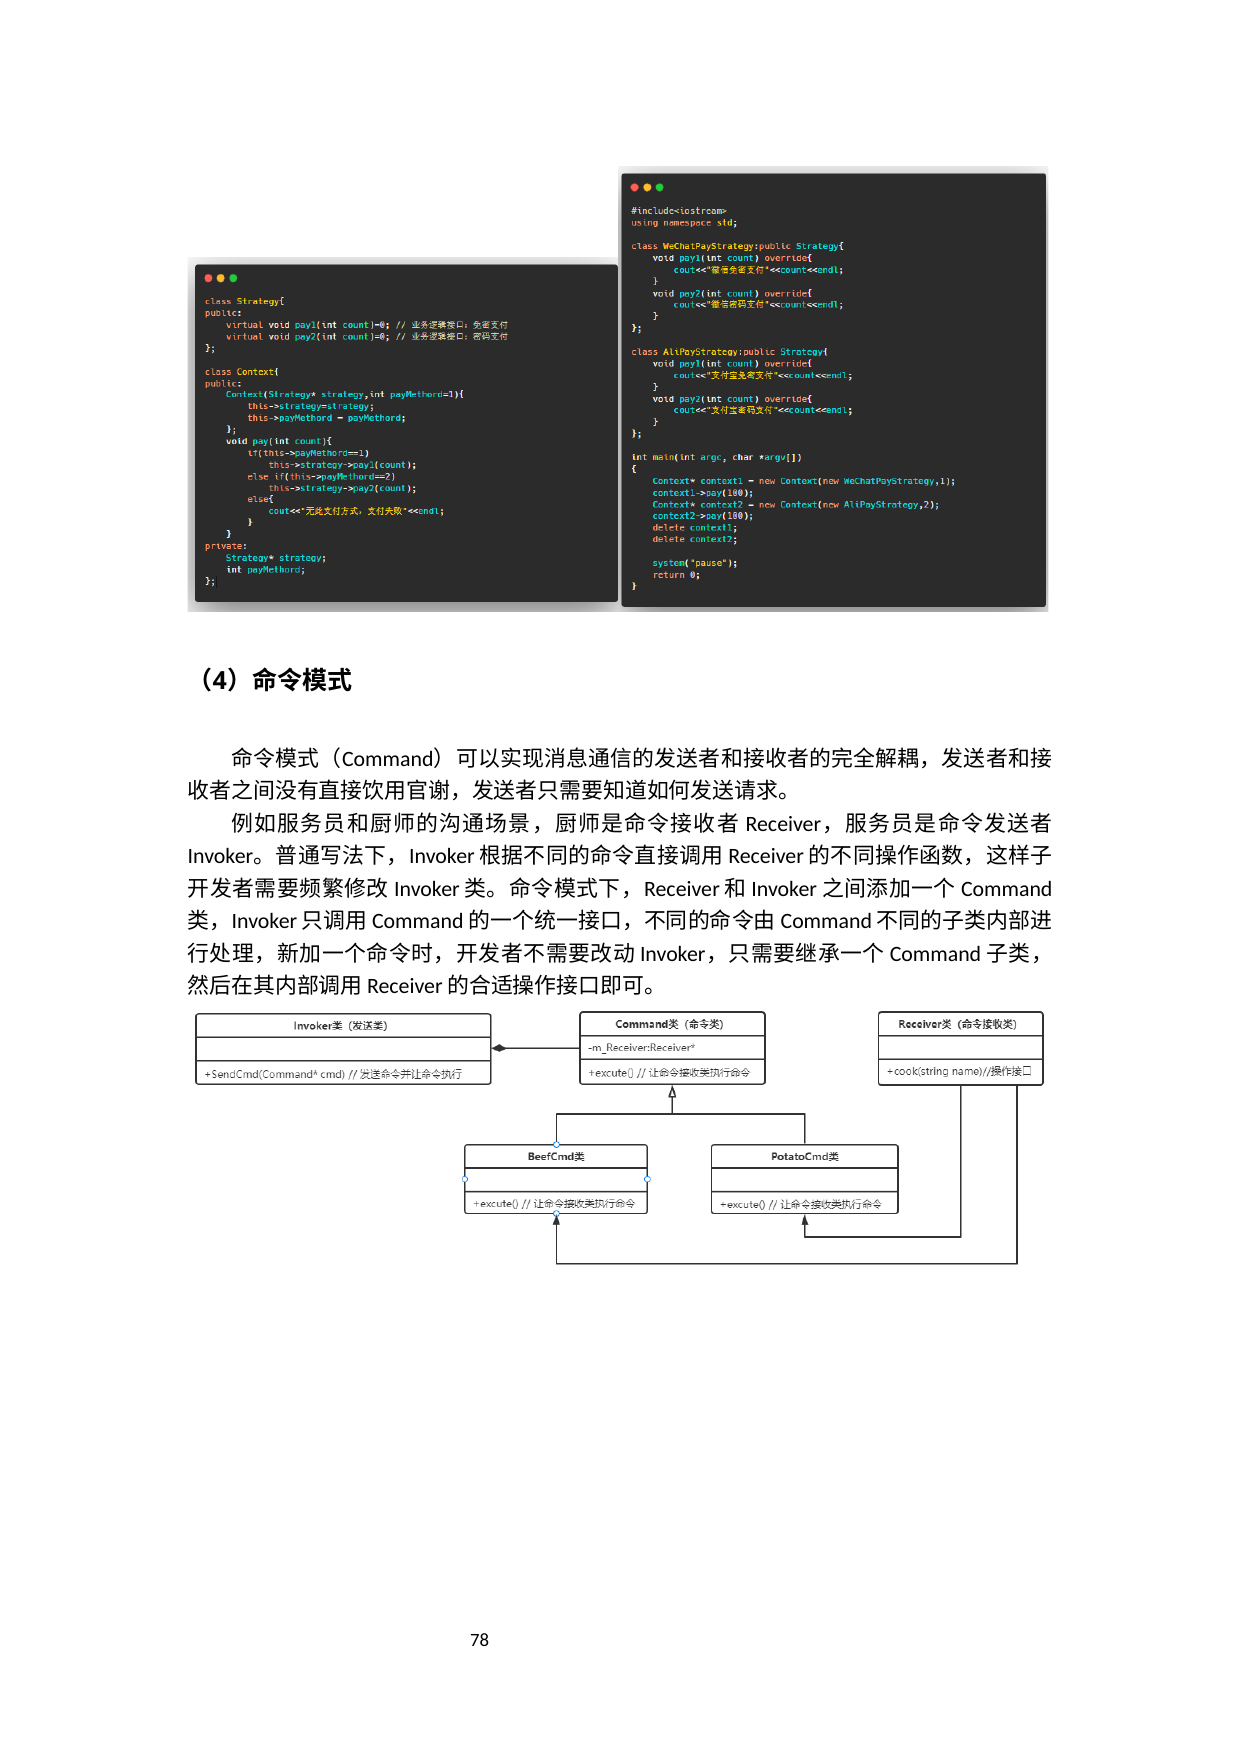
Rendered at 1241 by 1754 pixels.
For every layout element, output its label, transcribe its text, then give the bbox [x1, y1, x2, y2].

list 例如服务员和厨师的沟通场景，厨师是命令接收者Receiver，服务员是命令发送者Invoker。普通写法下，Invoker根据不同的命令直接调用Receiver的不同操作函数，这样子开发者需要频繁修改Invoker类。命令模式下，Receiver和Invoker之间添加一个Command类，Invoker只调用Command的一个统一接口，不同的命令由Command不同的子类内部进行处理，新加一个命令时，开发者不需要改动Invoker，只需要继承一个Command子类，然后在其内部调用Receiver的合适操作接口即可。 [187, 805, 1053, 1000]
picture [187, 166, 1049, 612]
picture [187, 1000, 1052, 1272]
list 命令模式（Command）可以实现消息通信的发送者和接收者的完全解耦，发送者和接收者之间没有直接饮用官谢，发送者只需要知道如何发送请求。 [187, 740, 1053, 805]
subtitle （4）命令模式 [187, 646, 1053, 711]
